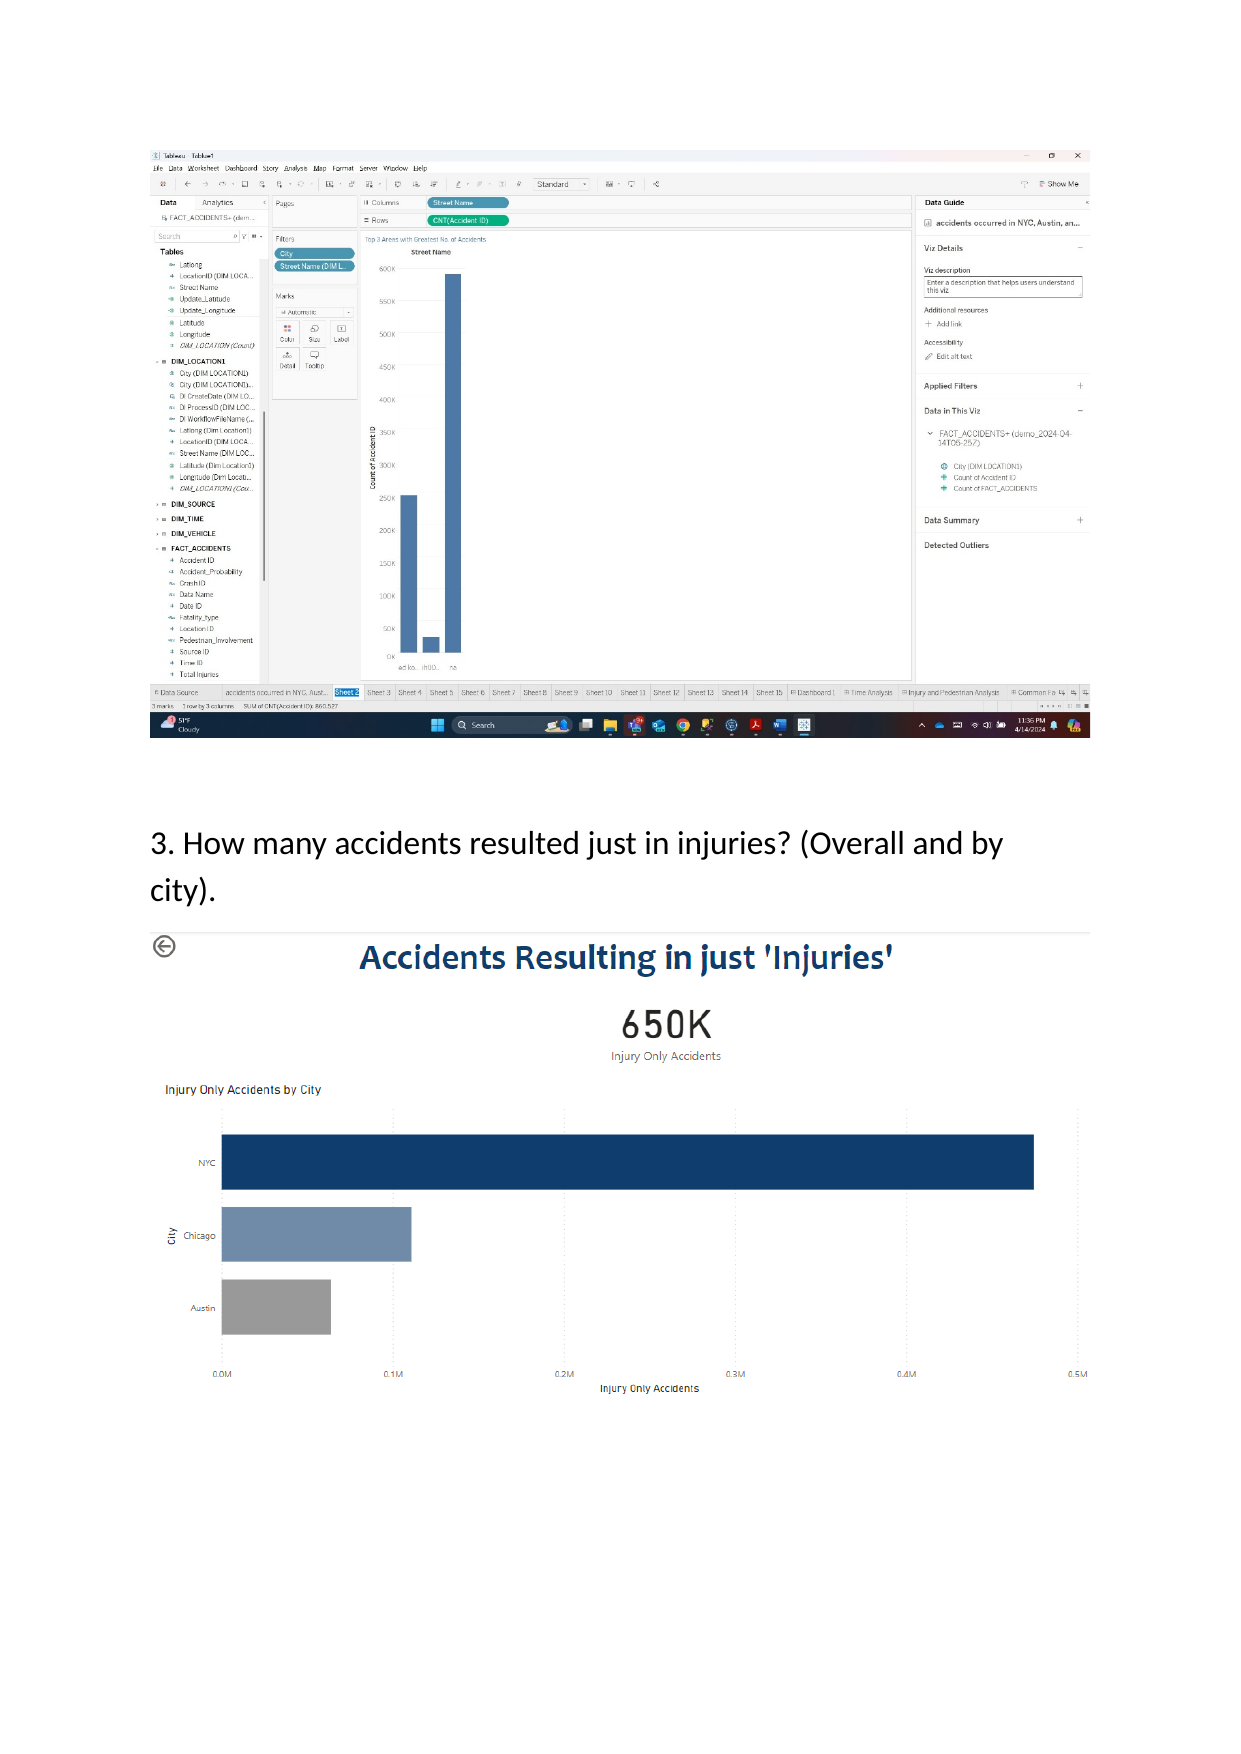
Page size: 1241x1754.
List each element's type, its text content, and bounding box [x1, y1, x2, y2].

text 3. How many accidents resulted just in injuries? (Overall and by city). [150, 822, 1090, 909]
picture [150, 150, 1091, 738]
picture [150, 932, 1091, 1444]
